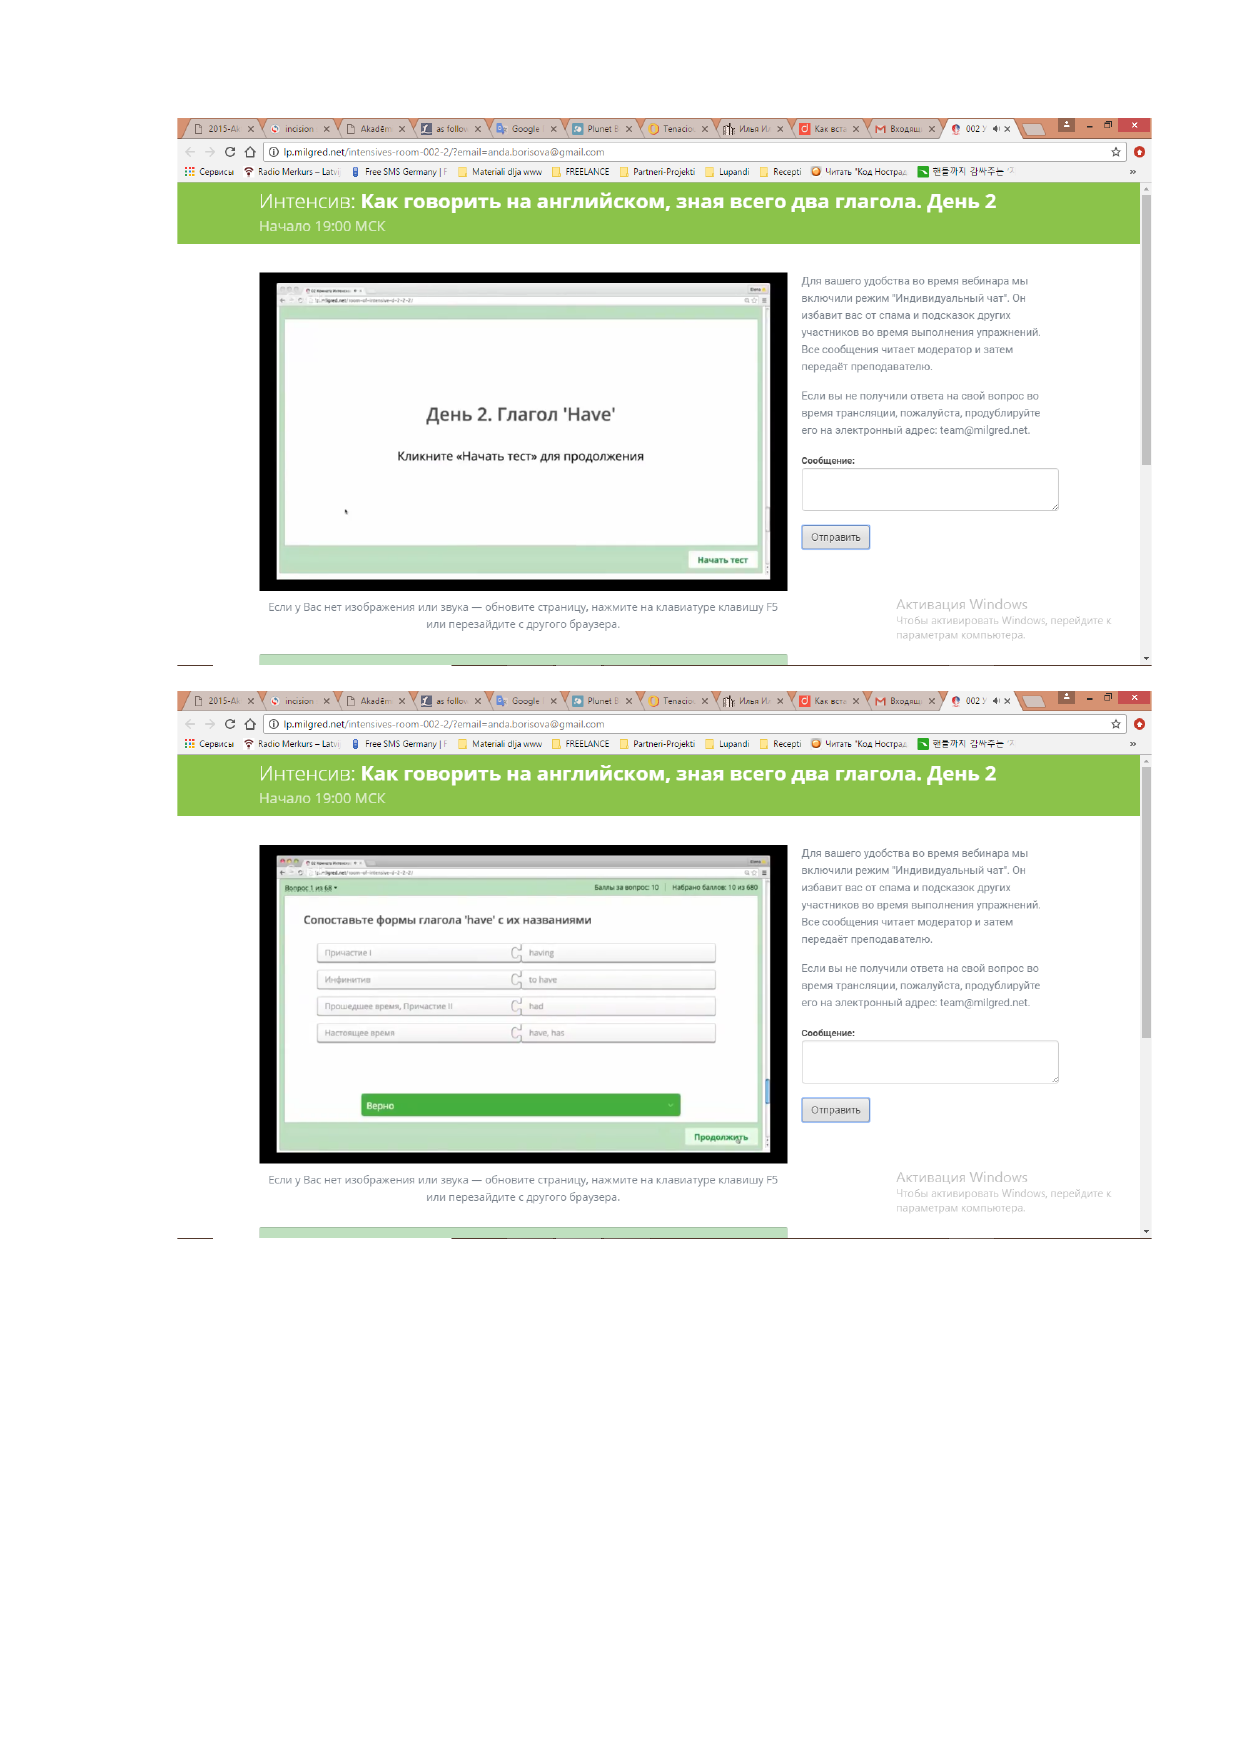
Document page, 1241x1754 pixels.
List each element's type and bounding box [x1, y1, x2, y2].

picture [177, 691, 1152, 1239]
picture [177, 118, 1152, 666]
